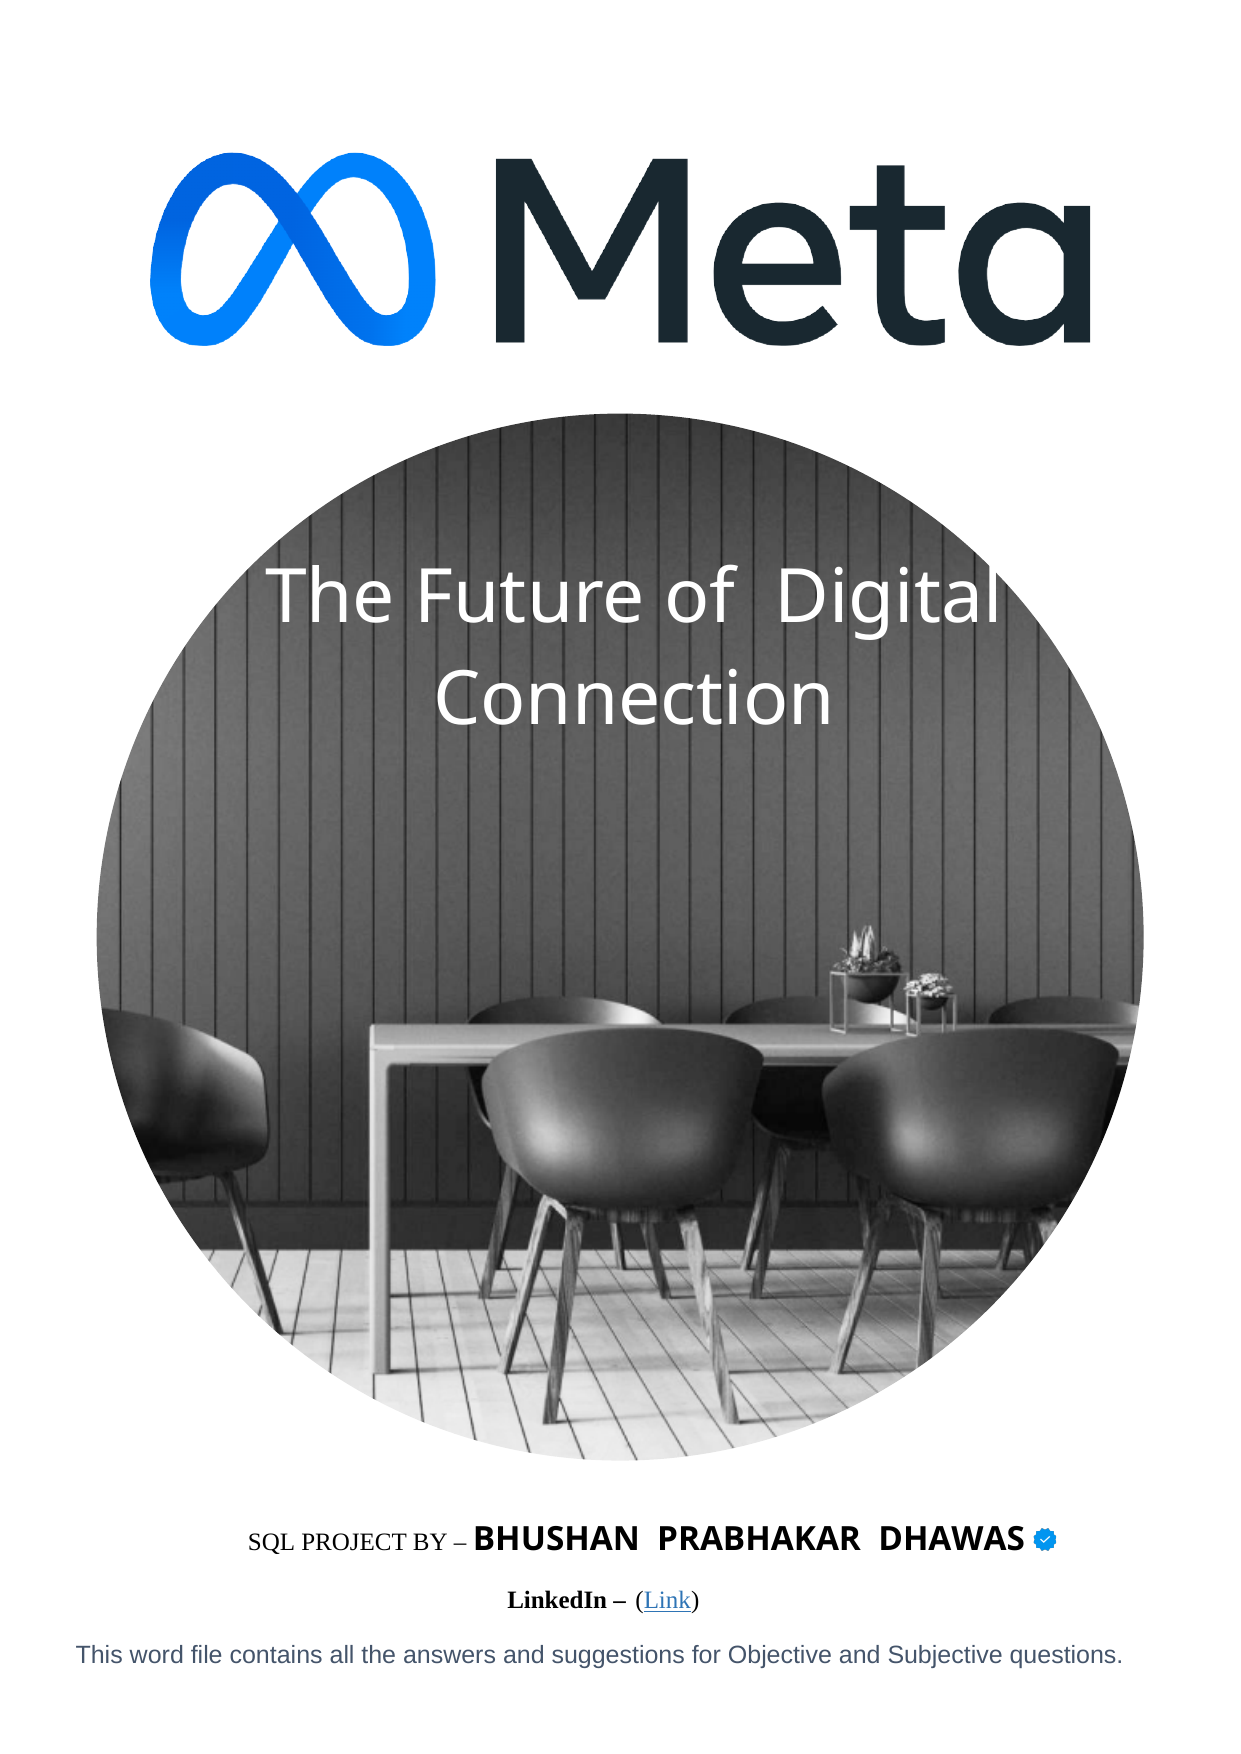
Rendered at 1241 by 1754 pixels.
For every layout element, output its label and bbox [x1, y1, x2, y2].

picture [1033, 1528, 1057, 1551]
picture [150, 150, 1091, 346]
picture [96, 413, 1144, 1461]
